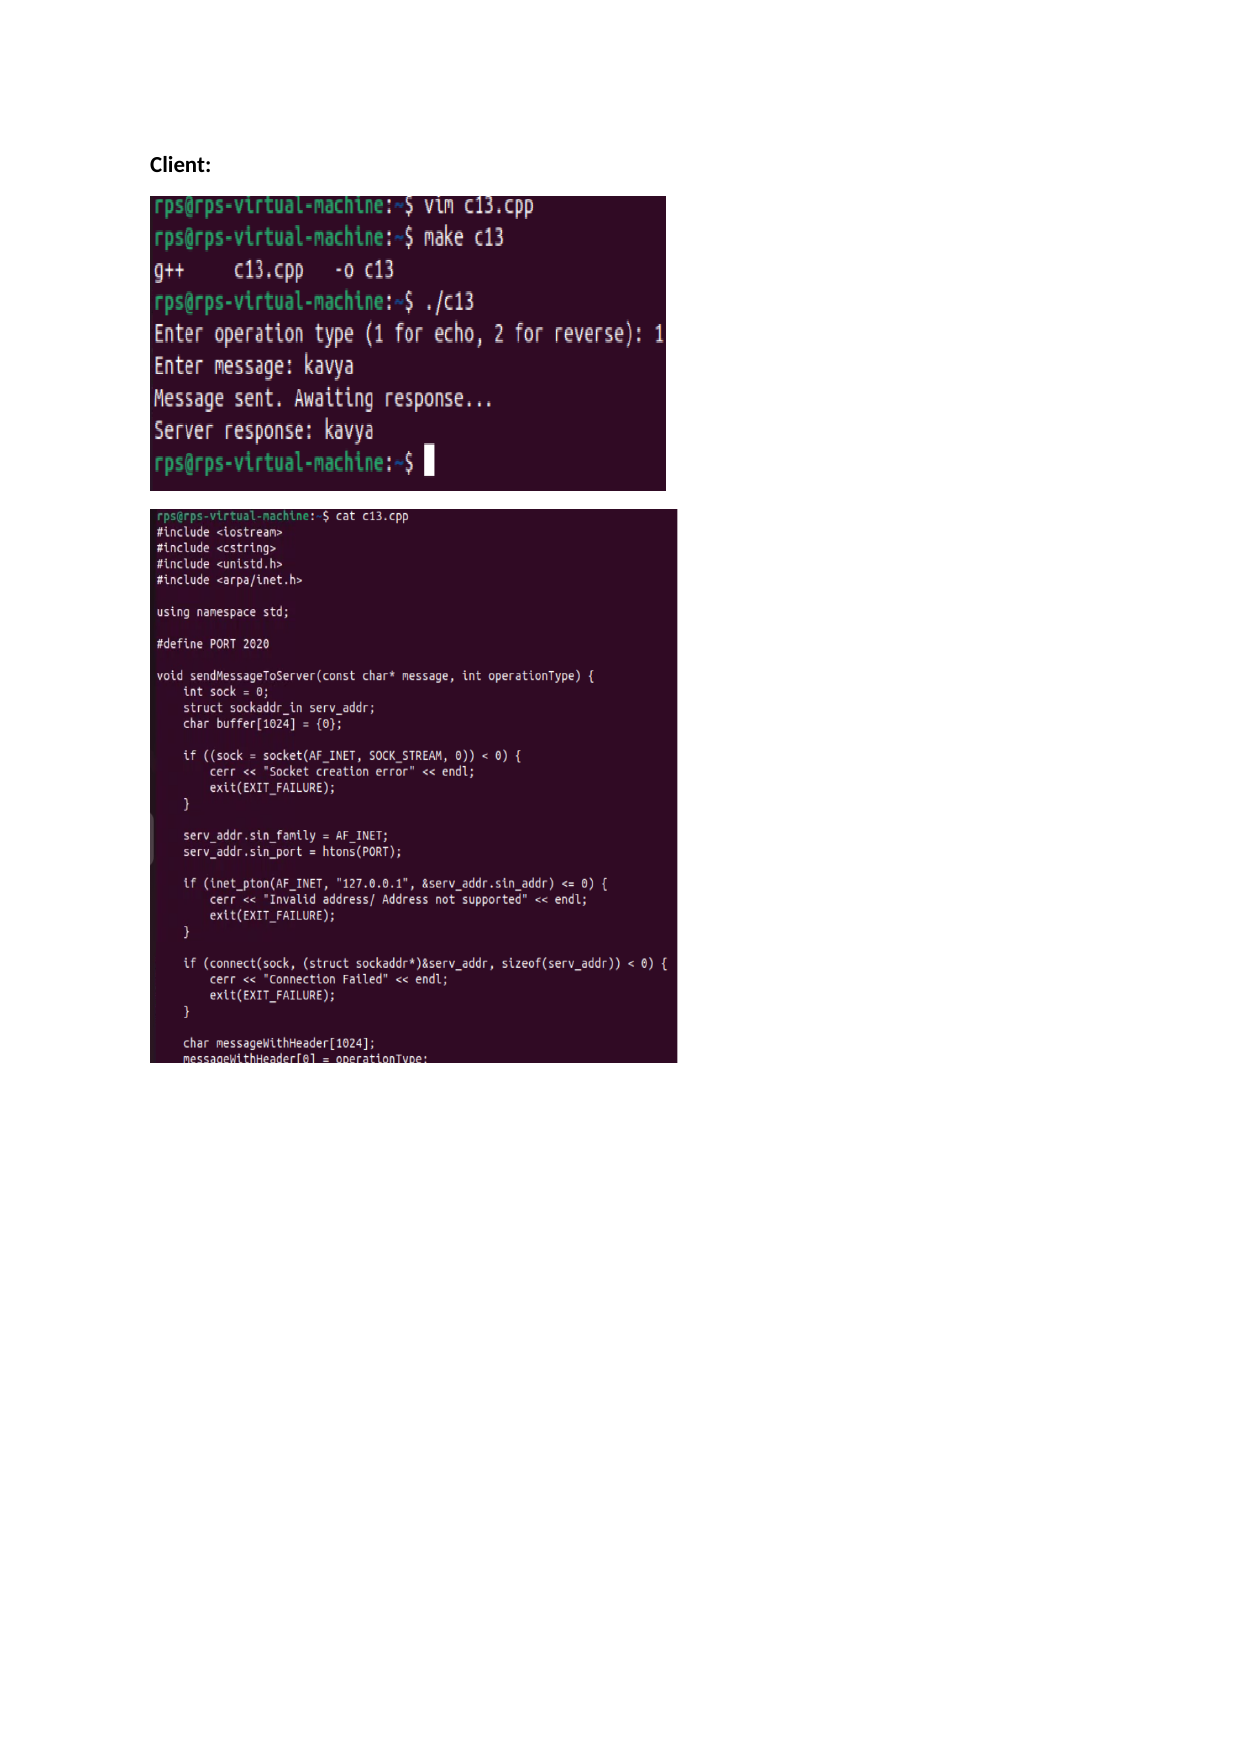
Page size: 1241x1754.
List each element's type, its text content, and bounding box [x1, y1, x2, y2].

picture [150, 509, 678, 1063]
text Client: [150, 150, 1090, 178]
picture [150, 196, 666, 491]
